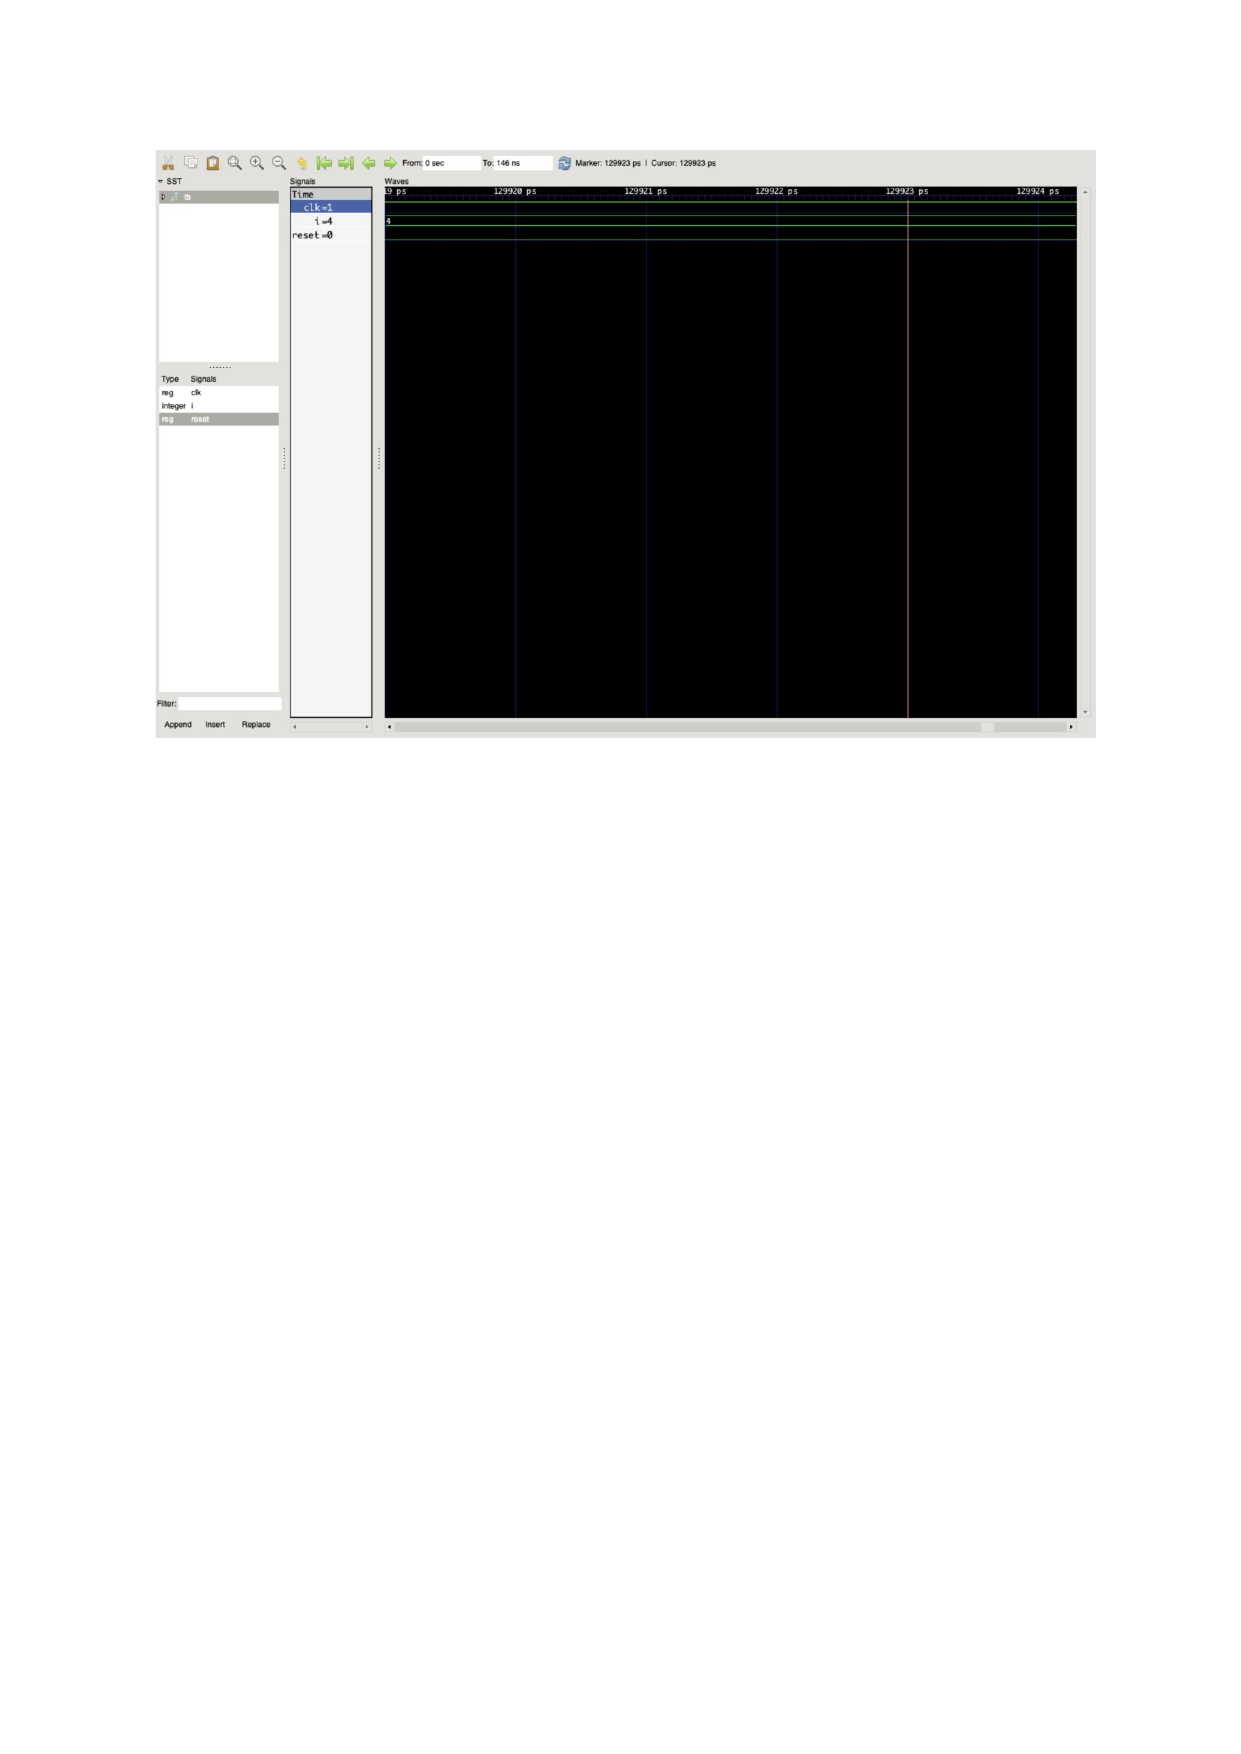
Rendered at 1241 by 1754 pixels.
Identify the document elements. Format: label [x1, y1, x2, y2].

picture [155, 150, 1096, 738]
